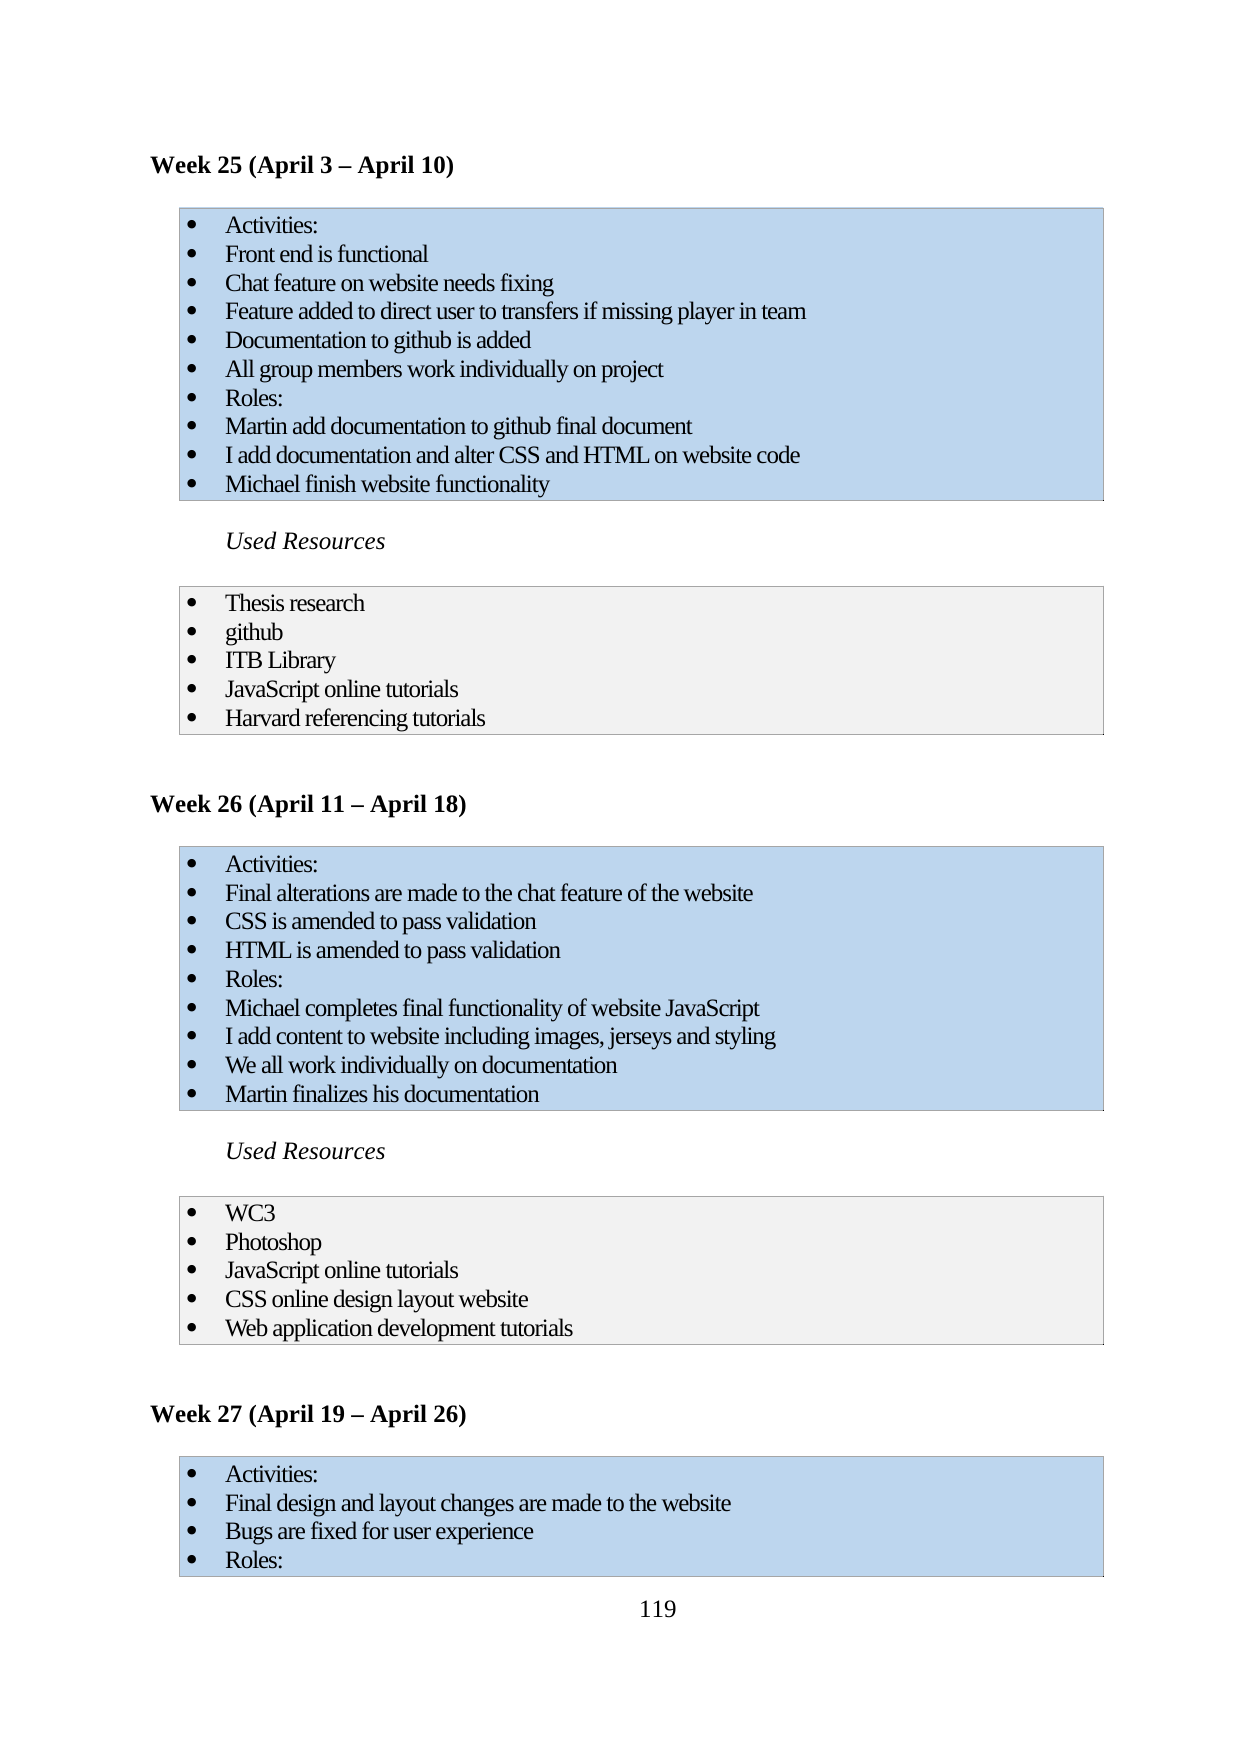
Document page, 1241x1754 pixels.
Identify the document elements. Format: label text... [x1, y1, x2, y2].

subtitle Week 27 (April 19 – April 26) [150, 1399, 1090, 1427]
title Activities: [180, 209, 1103, 236]
title CSS is amended to pass validation [180, 904, 1103, 932]
title Activities: [180, 1457, 1103, 1485]
title Activities: [180, 847, 1103, 875]
title Photoshop [180, 1224, 1103, 1253]
title Final design and layout changes are made to the website [180, 1485, 1103, 1514]
title github [180, 614, 1103, 643]
title Front end is functional [180, 236, 1103, 265]
title CSS online design layout website [180, 1282, 1103, 1311]
title ITB Library [180, 643, 1103, 672]
title Michael completes final functionality of website JavaScript [180, 990, 1103, 1019]
title Roles: [180, 1542, 1103, 1576]
title We all work individually on documentation [180, 1047, 1103, 1076]
title I add content to website including images, jerseys and styling [180, 1019, 1103, 1047]
title HTML is amended to pass validation [180, 932, 1103, 961]
title All group members work individually on project [180, 351, 1103, 380]
title Chat feature on website needs fixing [180, 265, 1103, 294]
title Web application development tutorials [180, 1311, 1103, 1344]
title Martin add documentation to github final document [180, 409, 1103, 437]
title Final alterations are made to the chat feature of the website [180, 875, 1103, 904]
title JavaScript online tutorials [180, 1253, 1103, 1282]
title JavaScript online tutorials [180, 672, 1103, 701]
title WC3 [180, 1197, 1103, 1224]
text Used Resources [150, 1136, 1090, 1164]
text Used Resources [150, 526, 1090, 554]
title Harvard referencing tutorials [180, 701, 1103, 734]
title I add documentation and alter CSS and HTML on website code [180, 437, 1103, 466]
subtitle Week 26 (April 11 – April 18) [150, 789, 1090, 817]
title Roles: [180, 961, 1103, 990]
subtitle Week 25 (April 3 – April 10) [150, 150, 1090, 179]
title Feature added to direct user to transfers if missing player in team [180, 294, 1103, 322]
title Martin finalizes his documentation [180, 1076, 1103, 1110]
title Bugs are fixed for user experience [180, 1514, 1103, 1542]
title Roles: [180, 380, 1103, 409]
title Thesis research [180, 587, 1103, 614]
title Documentation to github is added [180, 322, 1103, 351]
title Michael finish website functionality [180, 466, 1103, 500]
